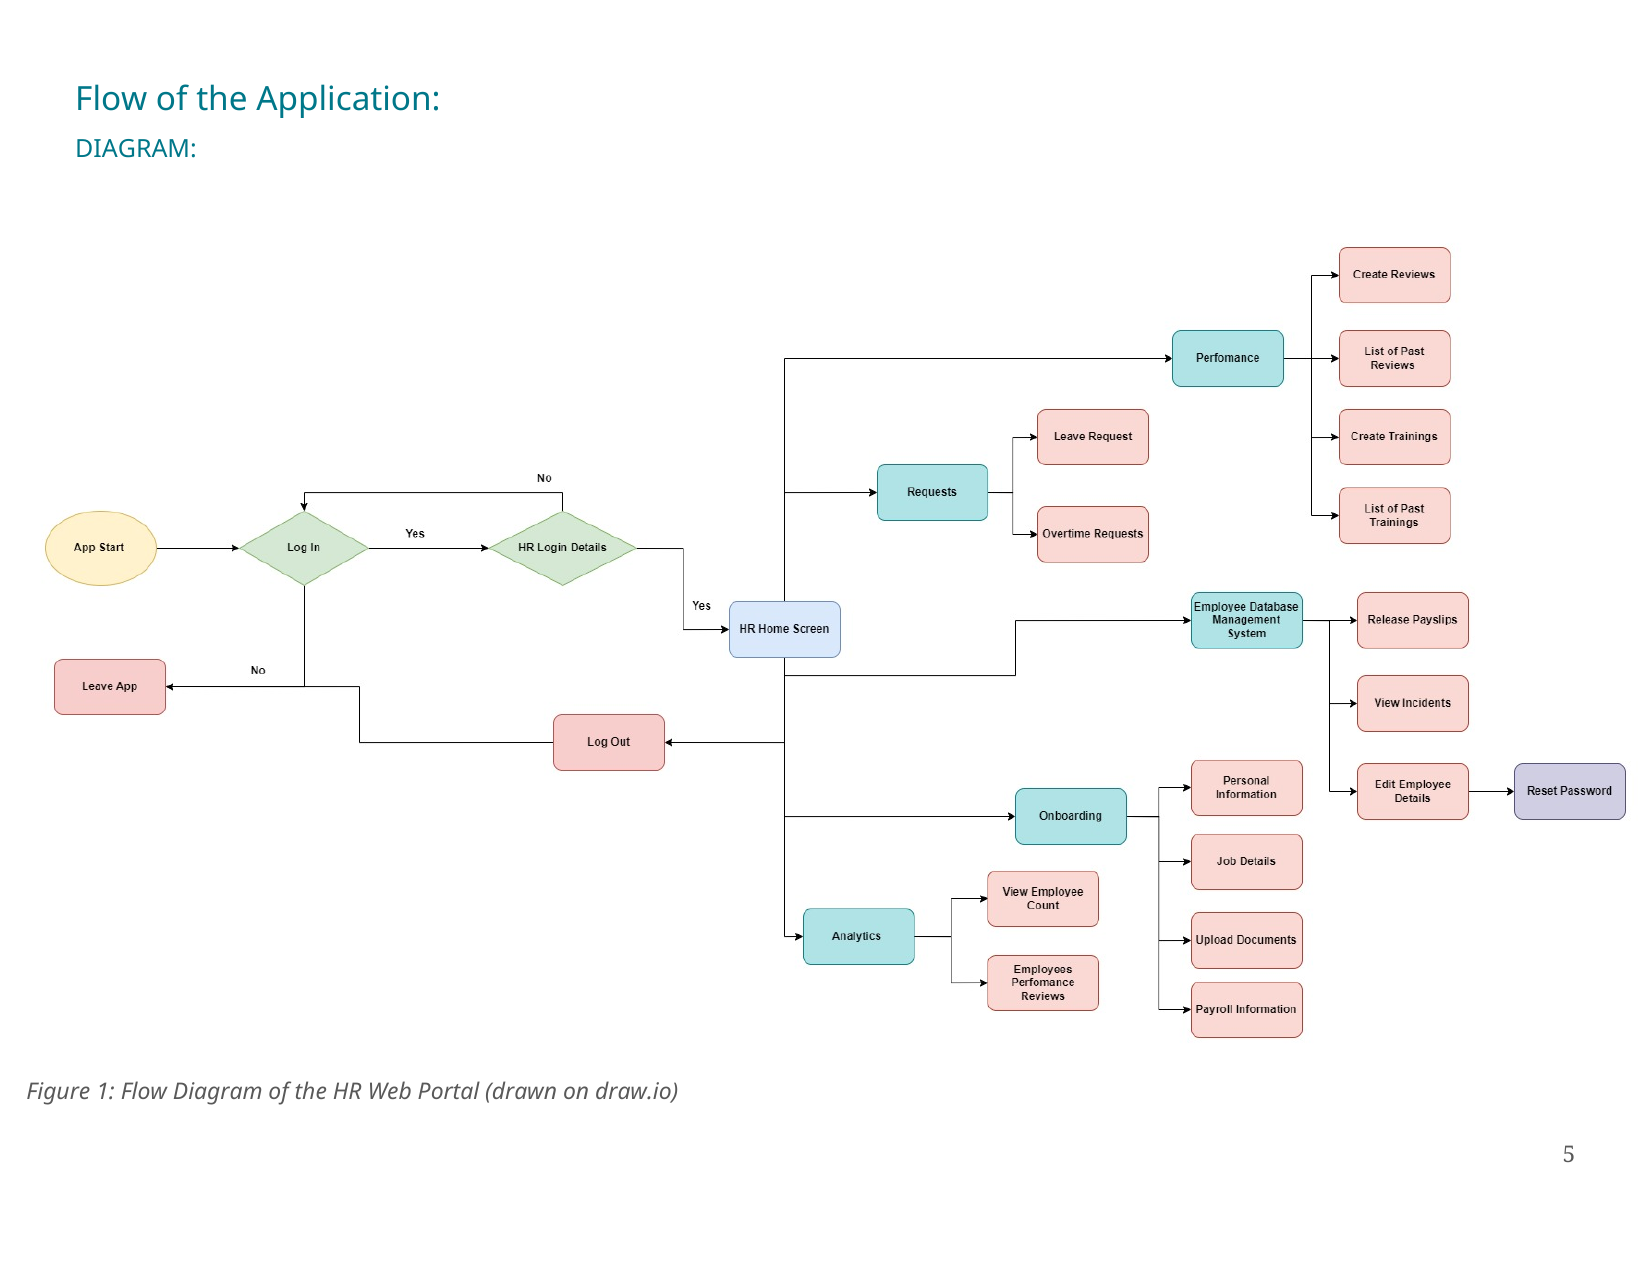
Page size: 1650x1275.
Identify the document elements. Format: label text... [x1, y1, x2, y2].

picture [26, 228, 1642, 1054]
subtitle Diagram: [75, 131, 1575, 165]
subtitle Flow of the Application: [75, 75, 1575, 120]
